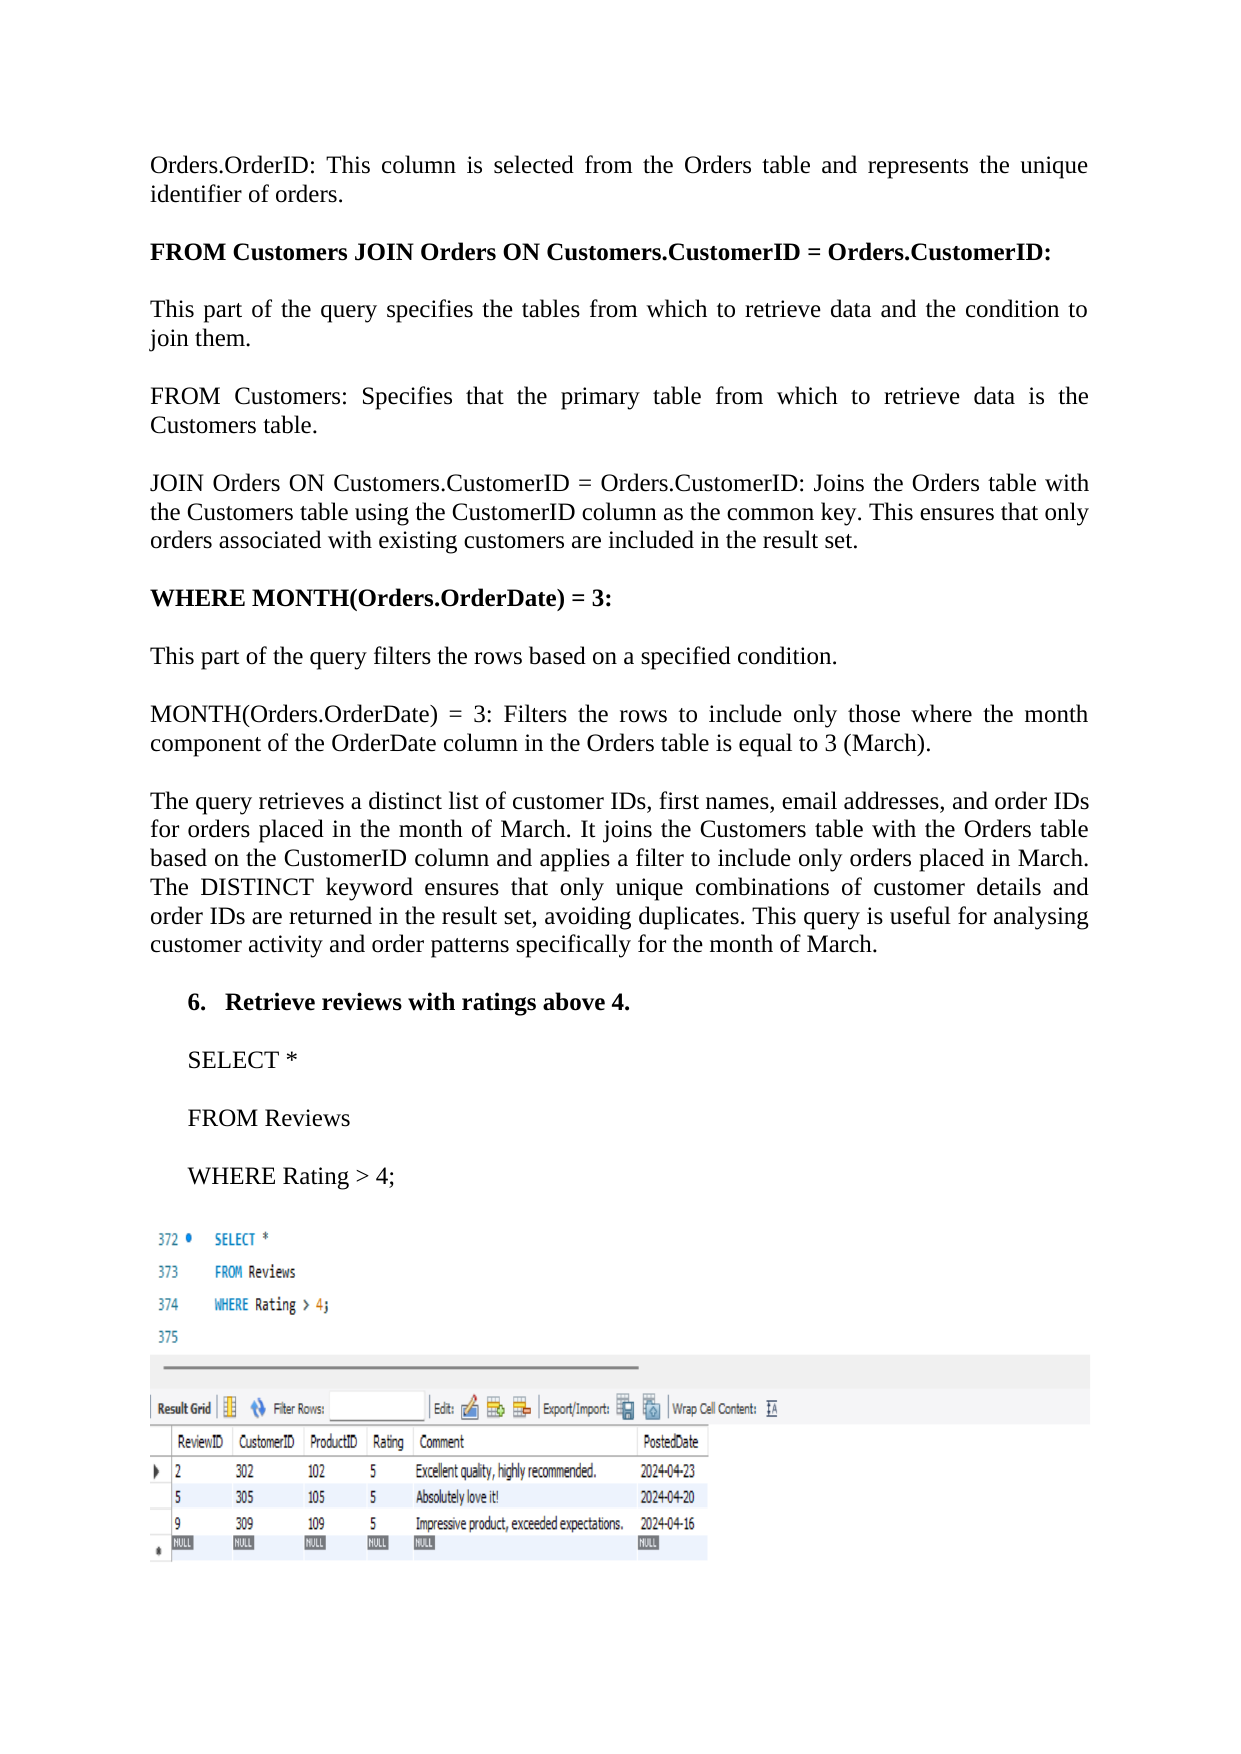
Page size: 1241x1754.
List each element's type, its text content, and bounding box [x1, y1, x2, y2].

text FROM Customers: Specifies that the primary table from which to retrieve data is the Customers table. [150, 381, 1090, 439]
text This part of the query filters the rows based on a specified condition. [150, 641, 1090, 670]
text JOIN Orders ON Customers.CustomerID = Orders.CustomerID: Joins the Orders table with the Customers table using the CustomerID column as the common key. This ensures that only orders associated with existing customers are included in the result set. [150, 468, 1090, 554]
text MONTH(Orders.OrderDate) = 3: Filters the rows to include only those where the month component of the OrderDate column in the Orders table is equal to 3 (March). [150, 699, 1090, 757]
text Orders.OrderID: This column is selected from the Orders table and represents the unique identifier of orders. [150, 150, 1090, 207]
picture [150, 1219, 1091, 1581]
text FROM Customers JOIN Orders ON Customers.CustomerID = Orders.CustomerID: [150, 237, 1090, 265]
text WHERE Rating > 4; [187, 1161, 1090, 1190]
text The query retrieves a distinct list of customer IDs, first names, email addresses, and order IDs for orders placed in the month of March. It joins the Customers table with the Orders table based on the CustomerID column and applies a filter to include only orders placed in March. The DISTINCT keyword ensures that only unique combinations of customer details and order IDs are returned in the result set, avoiding duplicates. This query is useful for analysing customer activity and order patterns specifically for the month of March. [150, 786, 1090, 958]
text FROM Reviews [187, 1103, 1090, 1132]
text SELECT * [187, 1045, 1090, 1074]
text WHERE MONTH(Orders.OrderDate) = 3: [150, 583, 1090, 612]
text This part of the query specifies the tables from which to retrieve data and the condition to join them. [150, 294, 1090, 352]
list Retrieve reviews with ratings above 4. [187, 987, 1090, 1016]
